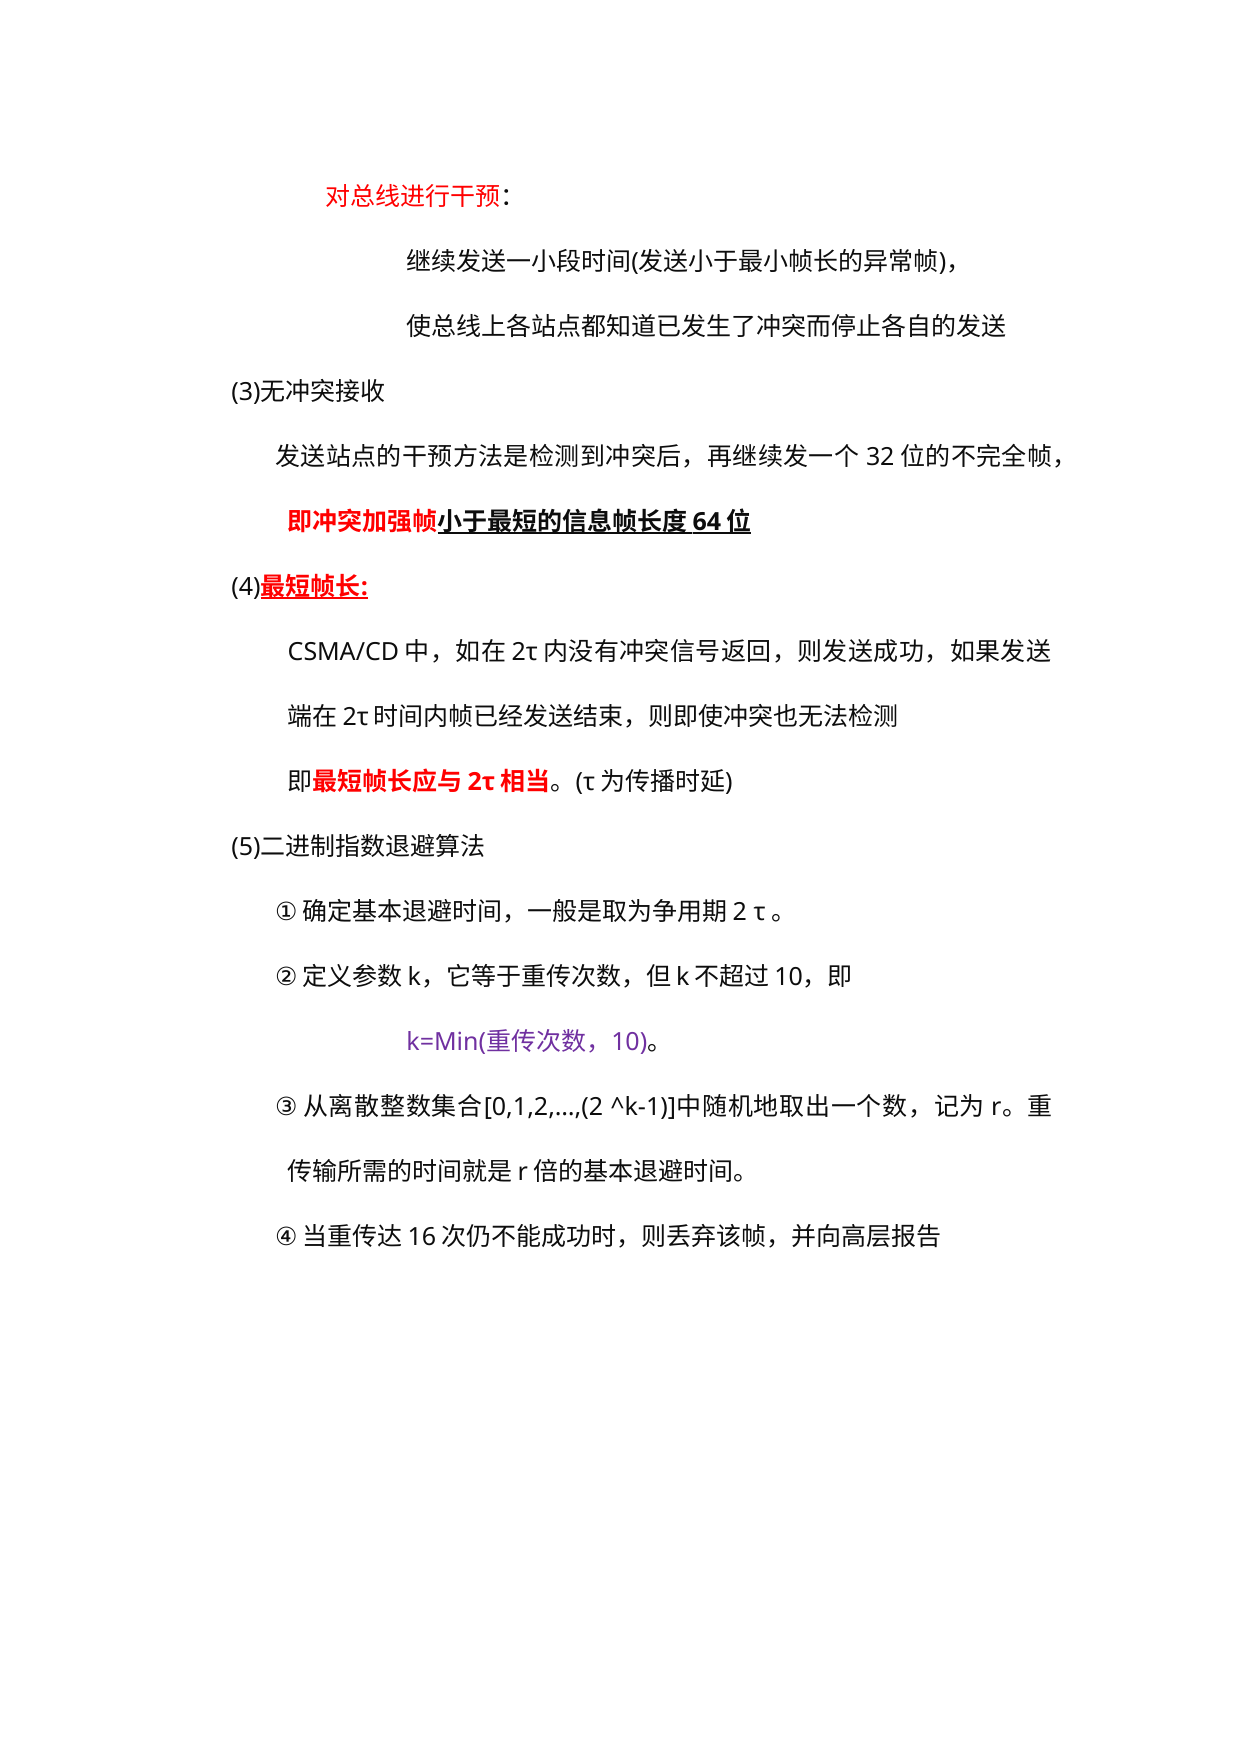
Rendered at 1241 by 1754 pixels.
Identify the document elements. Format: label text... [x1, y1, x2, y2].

text ③从离散整数集合[0,1,2,…,(2 ^k-1)]中随机地取出一个数，记为r。重传输所需的时间就是r倍的基本退避时间。 [187, 1072, 1053, 1202]
text (3)无冲突接收 [187, 357, 1053, 422]
text ①确定基本退避时间，一般是取为争用期2 τ 。 [187, 877, 1053, 942]
text ②定义参数k，它等于重传次数，但k不超过10，即 [187, 942, 1053, 1007]
text ④当重传达16次仍不能成功时，则丢弃该帧，并向高层报告 [187, 1202, 1053, 1267]
text 即最短帧长应与2τ相当。(τ为传播时延) [187, 747, 1053, 812]
text 继续发送一小段时间(发送小于最小帧长的异常帧)， [187, 227, 1053, 292]
text k=Min(重传次数，10)。 [187, 1007, 1053, 1072]
text 使总线上各站点都知道已发生了冲突而停止各自的发送 [187, 292, 1053, 357]
text CSMA/CD中，如在2τ内没有冲突信号返回，则发送成功，如果发送端在2τ时间内帧已经发送结束，则即使冲突也无法检测 [187, 617, 1053, 747]
text (5)二进制指数退避算法 [187, 812, 1053, 877]
text 对总线进行干预： [187, 162, 1053, 227]
text 发送站点的干预方法是检测到冲突后，再继续发一个32位的不完全帧，即冲突加强帧小于最短的信息帧长度64位 [187, 422, 1053, 552]
text (4)最短帧长: [187, 552, 1053, 617]
